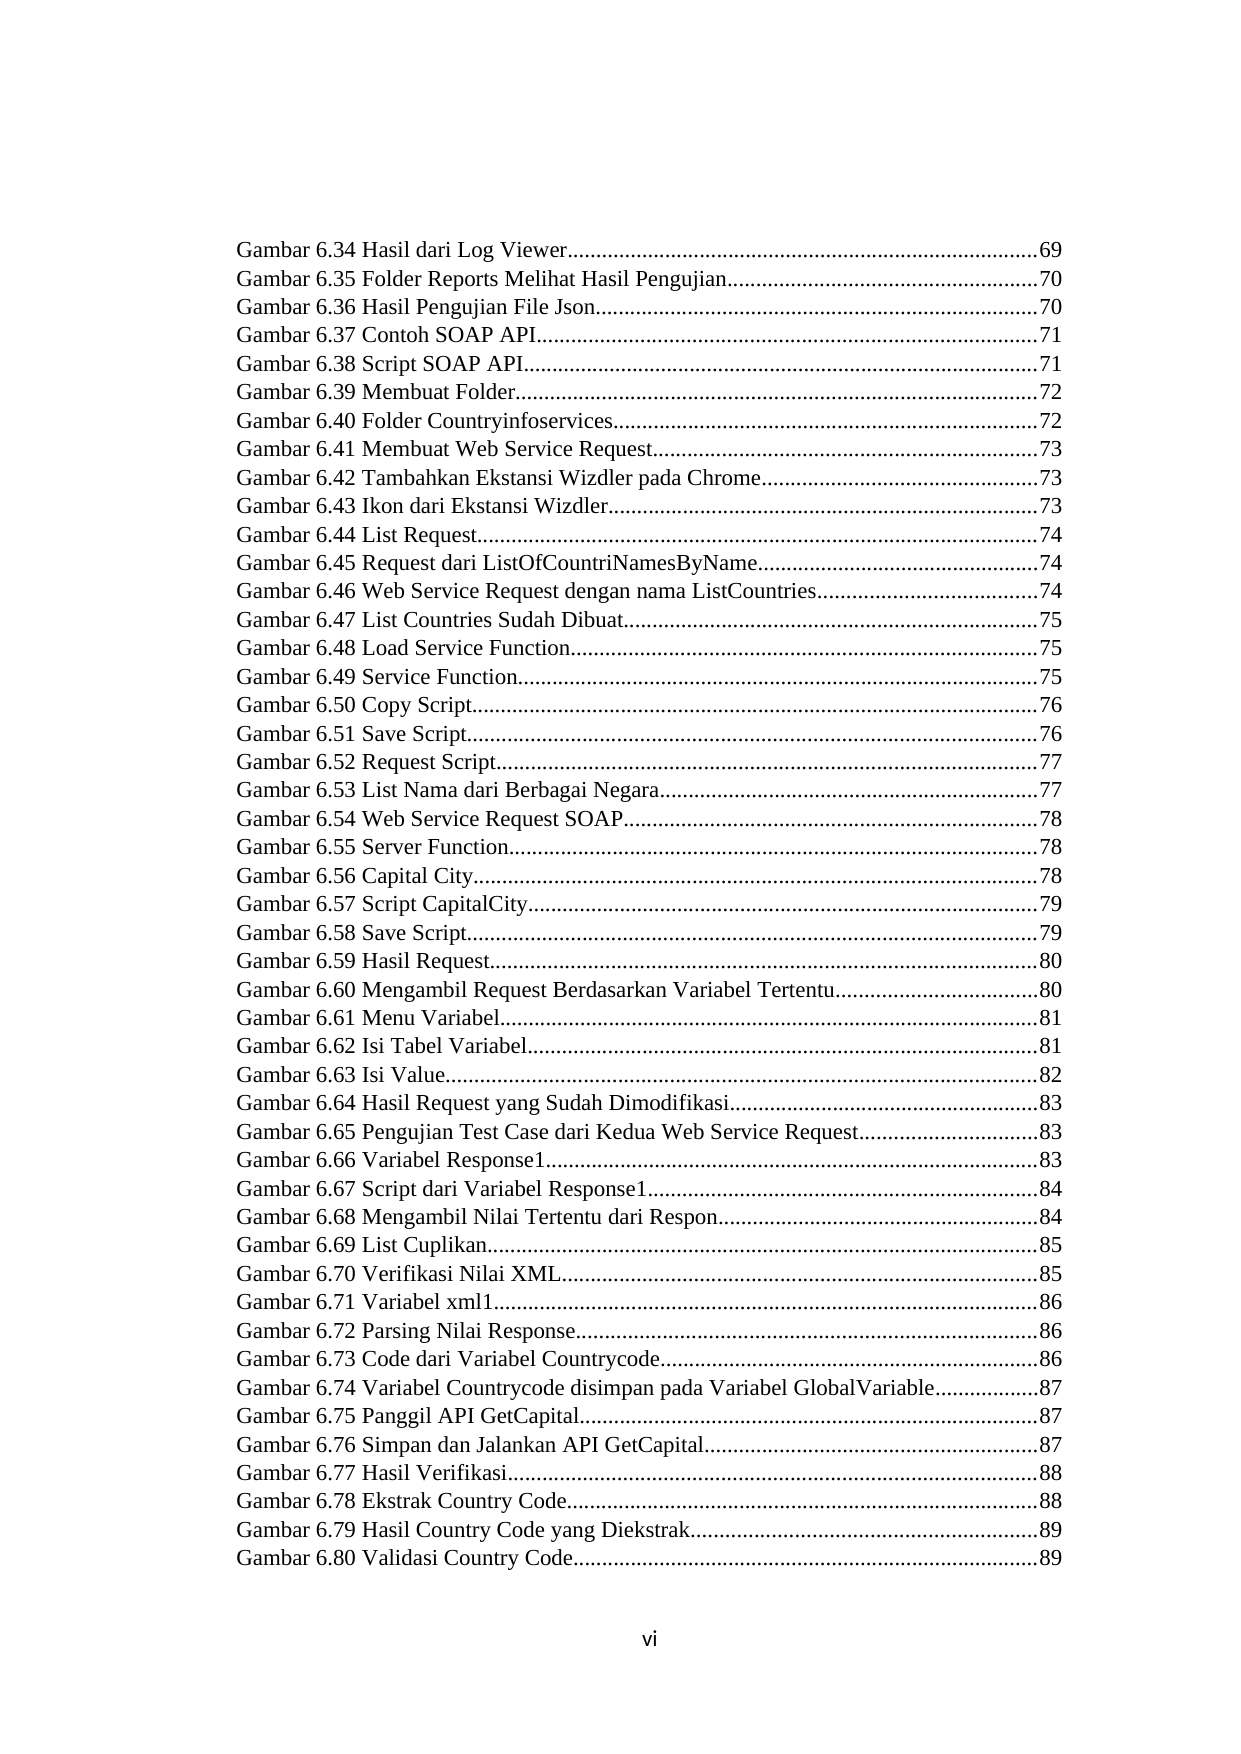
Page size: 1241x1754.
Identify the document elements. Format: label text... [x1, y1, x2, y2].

text Gambar 6.69 List Cuplikan 85 [236, 1232, 1063, 1258]
text Gambar 6.76 Simpan dan Jalankan API GetCapital 87 [236, 1431, 1063, 1457]
text Gambar 6.38 Script SOAP API 71 [236, 350, 1063, 376]
text Gambar 6.47 List Countries Sudah Dibuat 75 [236, 606, 1063, 632]
text Gambar 6.62 Isi Tabel Variabel 81 [236, 1032, 1063, 1059]
text Gambar 6.78 Ekstrak Country Code 88 [236, 1487, 1063, 1514]
text Gambar 6.54 Web Service Request SOAP 78 [236, 805, 1063, 831]
text Gambar 6.59 Hasil Request 80 [236, 947, 1063, 973]
text Gambar 6.74 Variabel Countrycode disimpan pada Variabel GlobalVariable 87 [236, 1374, 1063, 1400]
text Gambar 6.44 List Request 74 [236, 521, 1063, 547]
text Gambar 6.45 Request dari ListOfCountriNamesByName 74 [236, 549, 1063, 575]
text Gambar 6.52 Request Script 77 [236, 748, 1063, 774]
text Gambar 6.43 Ikon dari Ekstansi Wizdler 73 [236, 492, 1063, 518]
text Gambar 6.49 Service Function 75 [236, 663, 1063, 689]
text Gambar 6.34 Hasil dari Log Viewer 69 [236, 236, 1063, 263]
text Gambar 6.61 Menu Variabel 81 [236, 1004, 1063, 1030]
text Gambar 6.60 Mengambil Request Berdasarkan Variabel Tertentu 80 [236, 976, 1063, 1002]
text Gambar 6.58 Save Script 79 [236, 919, 1063, 945]
text Gambar 6.51 Save Script 76 [236, 720, 1063, 746]
text Gambar 6.63 Isi Value 82 [236, 1061, 1063, 1087]
text Gambar 6.72 Parsing Nilai Response 86 [236, 1317, 1063, 1343]
text Gambar 6.56 Capital City 78 [236, 862, 1063, 888]
text Gambar 6.75 Panggil API GetCapital 87 [236, 1402, 1063, 1428]
text Gambar 6.46 Web Service Request dengan nama ListCountries 74 [236, 577, 1063, 604]
text Gambar 6.41 Membuat Web Service Request 73 [236, 435, 1063, 462]
text Gambar 6.40 Folder Countryinfoservices 72 [236, 407, 1063, 433]
text Gambar 6.53 List Nama dari Berbagai Negara 77 [236, 777, 1063, 803]
text Gambar 6.48 Load Service Function 75 [236, 634, 1063, 661]
text Gambar 6.37 Contoh SOAP API 71 [236, 322, 1063, 348]
text Gambar 6.35 Folder Reports Melihat Hasil Pengujian 70 [236, 265, 1063, 291]
text Gambar 6.79 Hasil Country Code yang Diekstrak 89 [236, 1516, 1063, 1542]
text Gambar 6.77 Hasil Verifikasi 88 [236, 1459, 1063, 1485]
text Gambar 6.67 Script dari Variabel Response1 84 [236, 1175, 1063, 1201]
text Gambar 6.50 Copy Script 76 [236, 691, 1063, 718]
text Gambar 6.66 Variabel Response1 83 [236, 1146, 1063, 1173]
text Gambar 6.64 Hasil Request yang Sudah Dimodifikasi 83 [236, 1089, 1063, 1116]
text Gambar 6.57 Script CapitalCity 79 [236, 890, 1063, 917]
text Gambar 6.73 Code dari Variabel Countrycode 86 [236, 1345, 1063, 1372]
text Gambar 6.55 Server Function 78 [236, 833, 1063, 860]
text Gambar 6.71 Variabel xml1 86 [236, 1288, 1063, 1315]
text Gambar 6.36 Hasil Pengujian File Json 70 [236, 293, 1063, 319]
text Gambar 6.65 Pengujian Test Case dari Kedua Web Service Request 83 [236, 1118, 1063, 1144]
text Gambar 6.42 Tambahkan Ekstansi Wizdler pada Chrome 73 [236, 464, 1063, 490]
text Gambar 6.70 Verifikasi Nilai XML 85 [236, 1260, 1063, 1286]
text Gambar 6.39 Membuat Folder 72 [236, 378, 1063, 405]
text Gambar 6.80 Validasi Country Code 89 [236, 1544, 1063, 1571]
text Gambar 6.68 Mengambil Nilai Tertentu dari Respon 84 [236, 1203, 1063, 1229]
